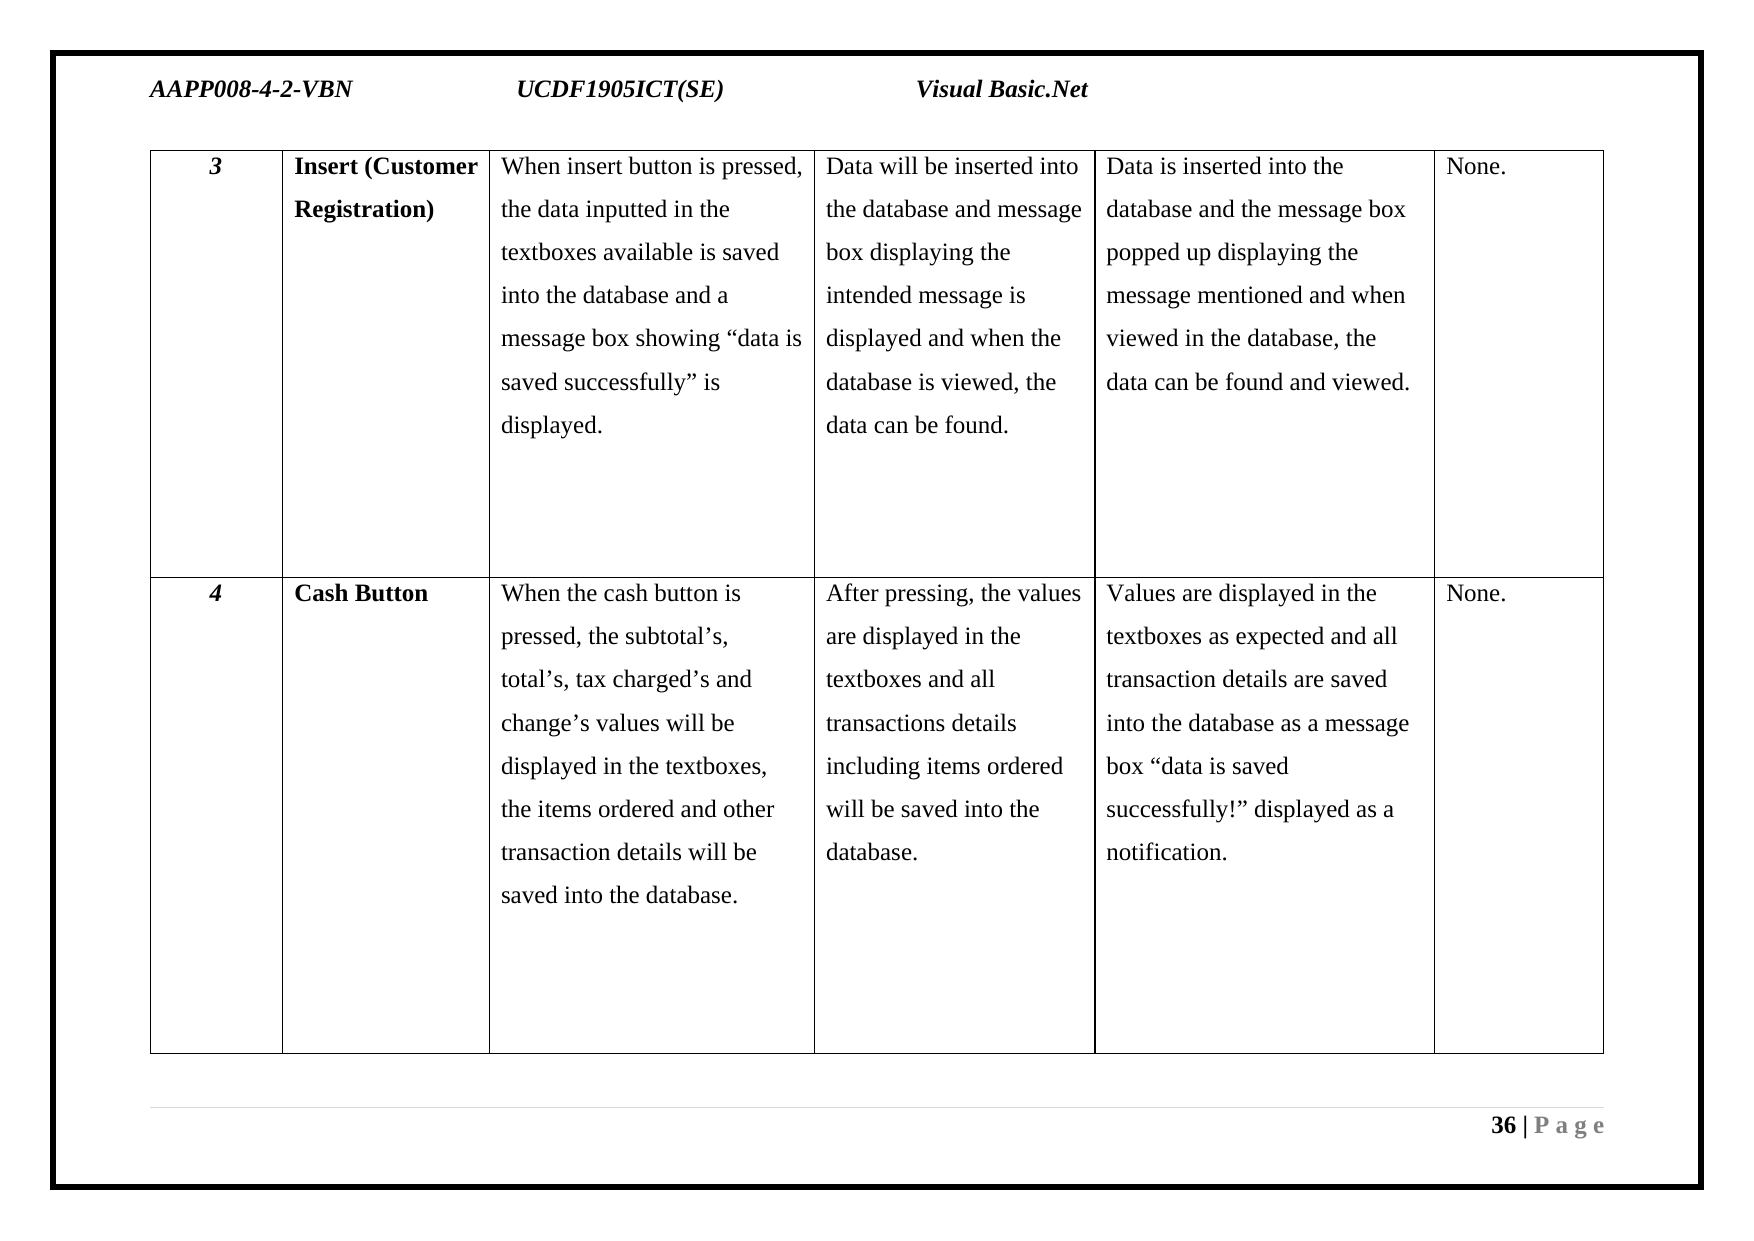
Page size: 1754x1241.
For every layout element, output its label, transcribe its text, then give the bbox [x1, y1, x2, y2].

table_cell Data is inserted into the database and the message box popped up displaying the message mentioned and when viewed in the database, the data can be found and viewed. [1096, 151, 1434, 577]
table_cell When the cash button is pressed, the subtotal’s, total’s, tax charged’s and change’s values will be displayed in the textboxes, the items ordered and other transaction details will be saved into the database. [490, 578, 814, 1052]
table_cell After pressing, the values are displayed in the textboxes and all transactions details including items ordered will be saved into the database. [815, 578, 1094, 1052]
table_cell 3 [151, 151, 282, 577]
table_cell None. [1435, 151, 1603, 577]
table_cell Insert (Customer Registration) [283, 151, 489, 577]
table_cell Values are displayed in the textboxes as expected and all transaction details are saved into the database as a message box “data is saved successfully!” displayed as a notification. [1096, 578, 1434, 1052]
table_cell 4 [151, 578, 282, 1052]
table_cell None. [1435, 578, 1603, 1052]
table_cell Data will be inserted into the database and message box displaying the intended message is displayed and when the database is viewed, the data can be found. [815, 151, 1094, 577]
table_cell When insert button is pressed, the data inputted in the textboxes available is saved into the database and a message box showing “data is saved successfully” is displayed. [490, 151, 814, 577]
table_cell Cash Button [283, 578, 489, 1052]
